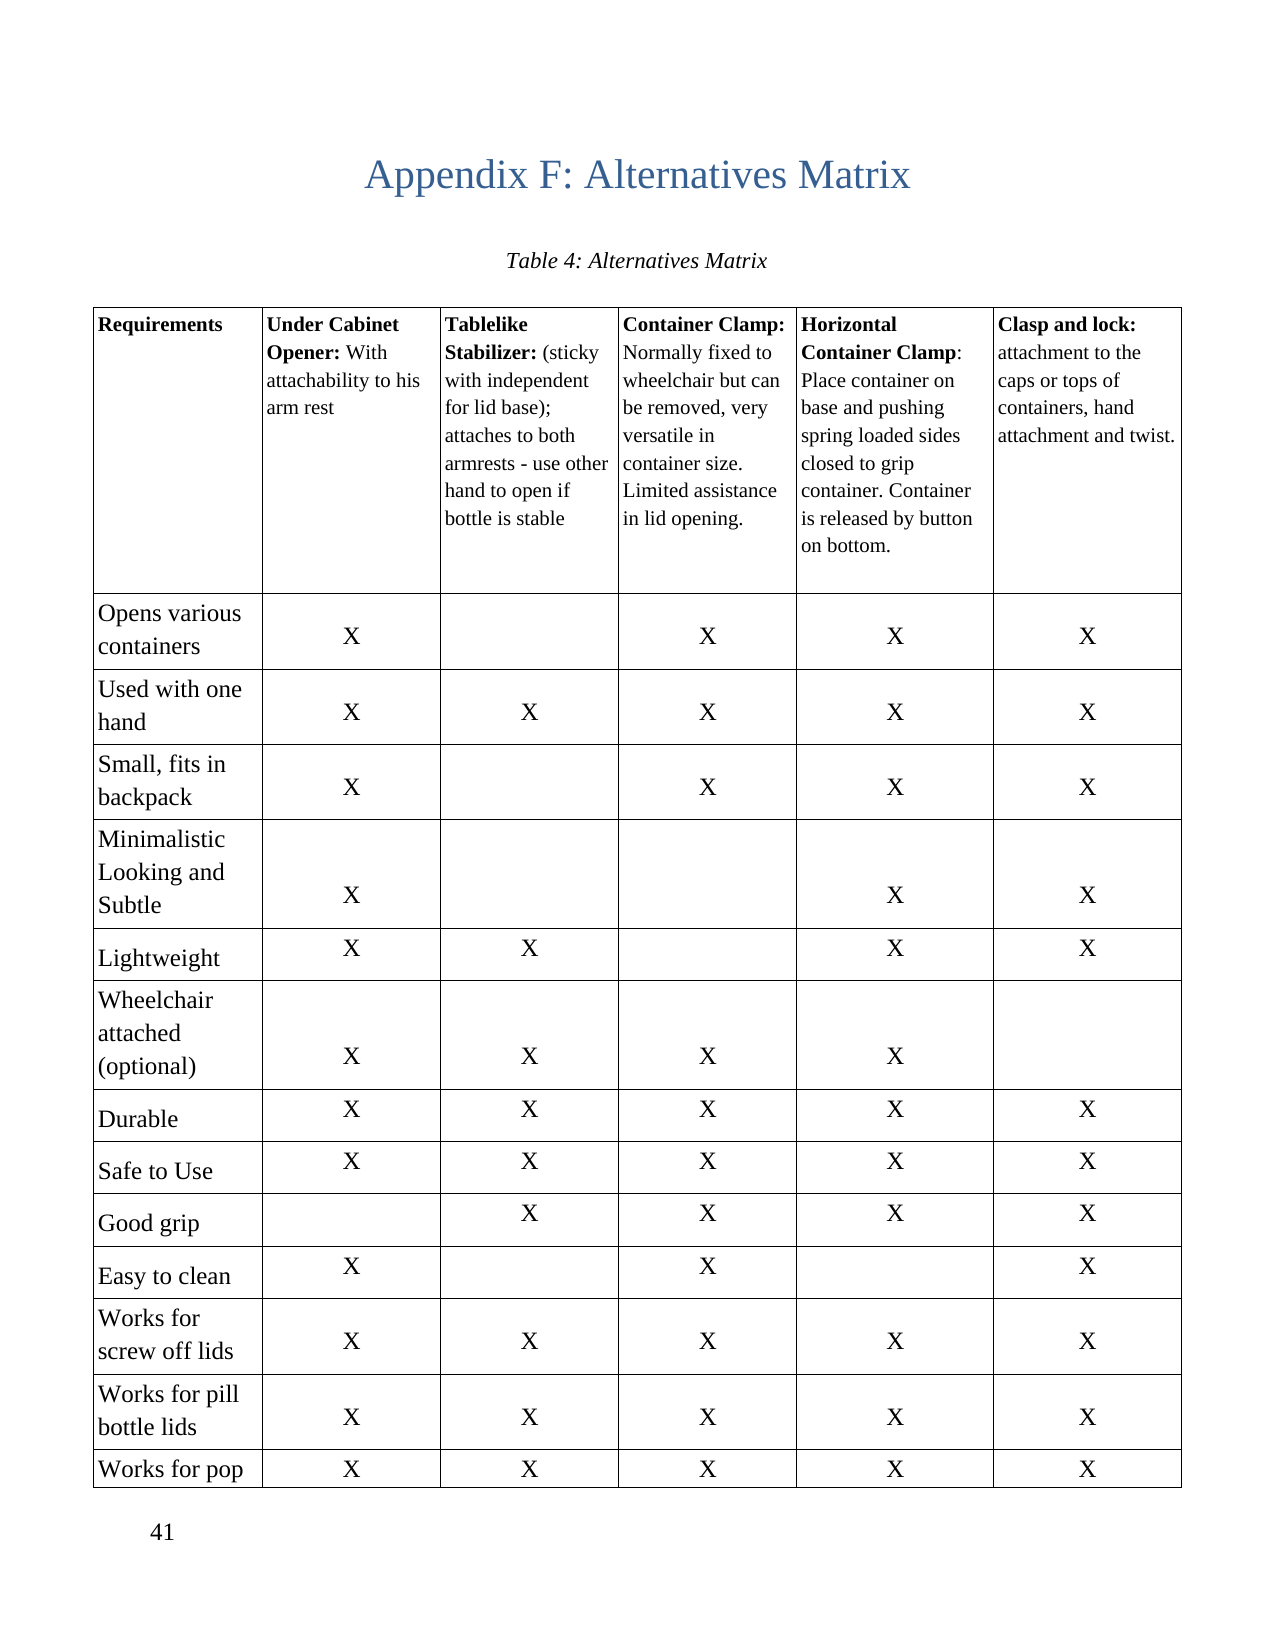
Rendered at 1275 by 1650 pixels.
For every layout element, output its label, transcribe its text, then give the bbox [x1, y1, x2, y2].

table_cell X [619, 1142, 796, 1193]
table_cell Minimalistic Looking and Subtle [94, 820, 262, 928]
table_cell [994, 981, 1181, 1088]
table_cell X [263, 1090, 440, 1141]
table_cell X [994, 1194, 1181, 1246]
subtitle Appendix F: Alternatives Matrix [150, 150, 1125, 198]
table_cell X [994, 1142, 1181, 1193]
table_cell X [994, 929, 1181, 980]
table_cell X [797, 981, 993, 1088]
table_cell X [994, 1090, 1181, 1141]
table_cell Easy to clean [94, 1247, 262, 1298]
table_cell X [797, 1090, 993, 1141]
table_cell X [441, 981, 618, 1088]
table_cell X [441, 1090, 618, 1141]
table_cell X [797, 929, 993, 980]
table_cell X [263, 670, 440, 744]
table_cell X [797, 1375, 993, 1449]
table_cell X [263, 929, 440, 980]
table_header Clasp and lock: attachment to the caps or tops of containers, hand attachment and twist. [994, 308, 1181, 593]
table_cell X [619, 1299, 796, 1373]
table_cell X [619, 1375, 796, 1449]
table_cell [263, 1194, 440, 1246]
table_cell X [797, 670, 993, 744]
table_cell X [263, 594, 440, 668]
table_cell [797, 1247, 993, 1298]
table_cell X [994, 820, 1181, 928]
table_cell [619, 820, 796, 928]
table_cell Works for screw off lids [94, 1299, 262, 1373]
table_cell X [263, 1450, 440, 1487]
table_cell X [263, 1142, 440, 1193]
table_cell Wheelchair attached (optional) [94, 981, 262, 1088]
table_cell X [994, 745, 1181, 819]
table_cell X [994, 1450, 1181, 1487]
table_cell X [441, 1142, 618, 1193]
table_cell X [441, 1450, 618, 1487]
table_cell X [994, 1375, 1181, 1449]
table_cell X [994, 1299, 1181, 1373]
table_cell [619, 929, 796, 980]
table_cell X [619, 670, 796, 744]
table_cell X [797, 1142, 993, 1193]
table_cell X [619, 1247, 796, 1298]
table_cell [441, 745, 618, 819]
table_cell [441, 594, 618, 668]
table_cell X [797, 820, 993, 928]
table_cell X [263, 745, 440, 819]
table_cell Works for pill bottle lids [94, 1375, 262, 1449]
table_cell X [441, 1375, 618, 1449]
table_cell Good grip [94, 1194, 262, 1246]
table_header Under Cabinet Opener: With attachability to his arm rest [263, 308, 440, 593]
table_cell X [619, 745, 796, 819]
table_cell X [797, 1194, 993, 1246]
table_cell X [994, 670, 1181, 744]
table_cell X [797, 594, 993, 668]
table_cell [441, 820, 618, 928]
table_cell X [994, 1247, 1181, 1298]
table_cell X [441, 670, 618, 744]
table_cell Safe to Use [94, 1142, 262, 1193]
table_cell X [441, 1194, 618, 1246]
table_cell X [263, 1247, 440, 1298]
table_header Tablelike Stabilizer: (sticky with independent for lid base); attaches to both armrests - use other hand to open if bottle is stable [441, 308, 618, 593]
table_cell X [619, 1450, 796, 1487]
table_cell Opens various containers [94, 594, 262, 668]
table_cell X [619, 594, 796, 668]
table_cell X [619, 981, 796, 1088]
table_header Container Clamp: Normally fixed to wheelchair but can be removed, very versatile in container size. Limited assistance in lid opening. [619, 308, 796, 593]
table_cell X [263, 1299, 440, 1373]
table_cell X [441, 929, 618, 980]
table_cell X [263, 820, 440, 928]
table_header Requirements [94, 308, 262, 593]
table_cell X [797, 745, 993, 819]
table_cell [441, 1247, 618, 1298]
table_cell X [797, 1299, 993, 1373]
table_cell X [619, 1194, 796, 1246]
table_header Horizontal Container Clamp: Place container on base and pushing spring loaded sides closed to grip container. Container is released by button on bottom. [797, 308, 993, 593]
table_cell X [619, 1090, 796, 1141]
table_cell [94, 1450, 262, 1487]
table_cell X [263, 1375, 440, 1449]
table_cell X [441, 1299, 618, 1373]
table_cell X [263, 981, 440, 1088]
table_cell Durable [94, 1090, 262, 1141]
table_cell X [994, 594, 1181, 668]
table_cell Lightweight [94, 929, 262, 980]
table_cell X [797, 1450, 993, 1487]
table_cell Used with one hand [94, 670, 262, 744]
table_cell Small, fits in backpack [94, 745, 262, 819]
